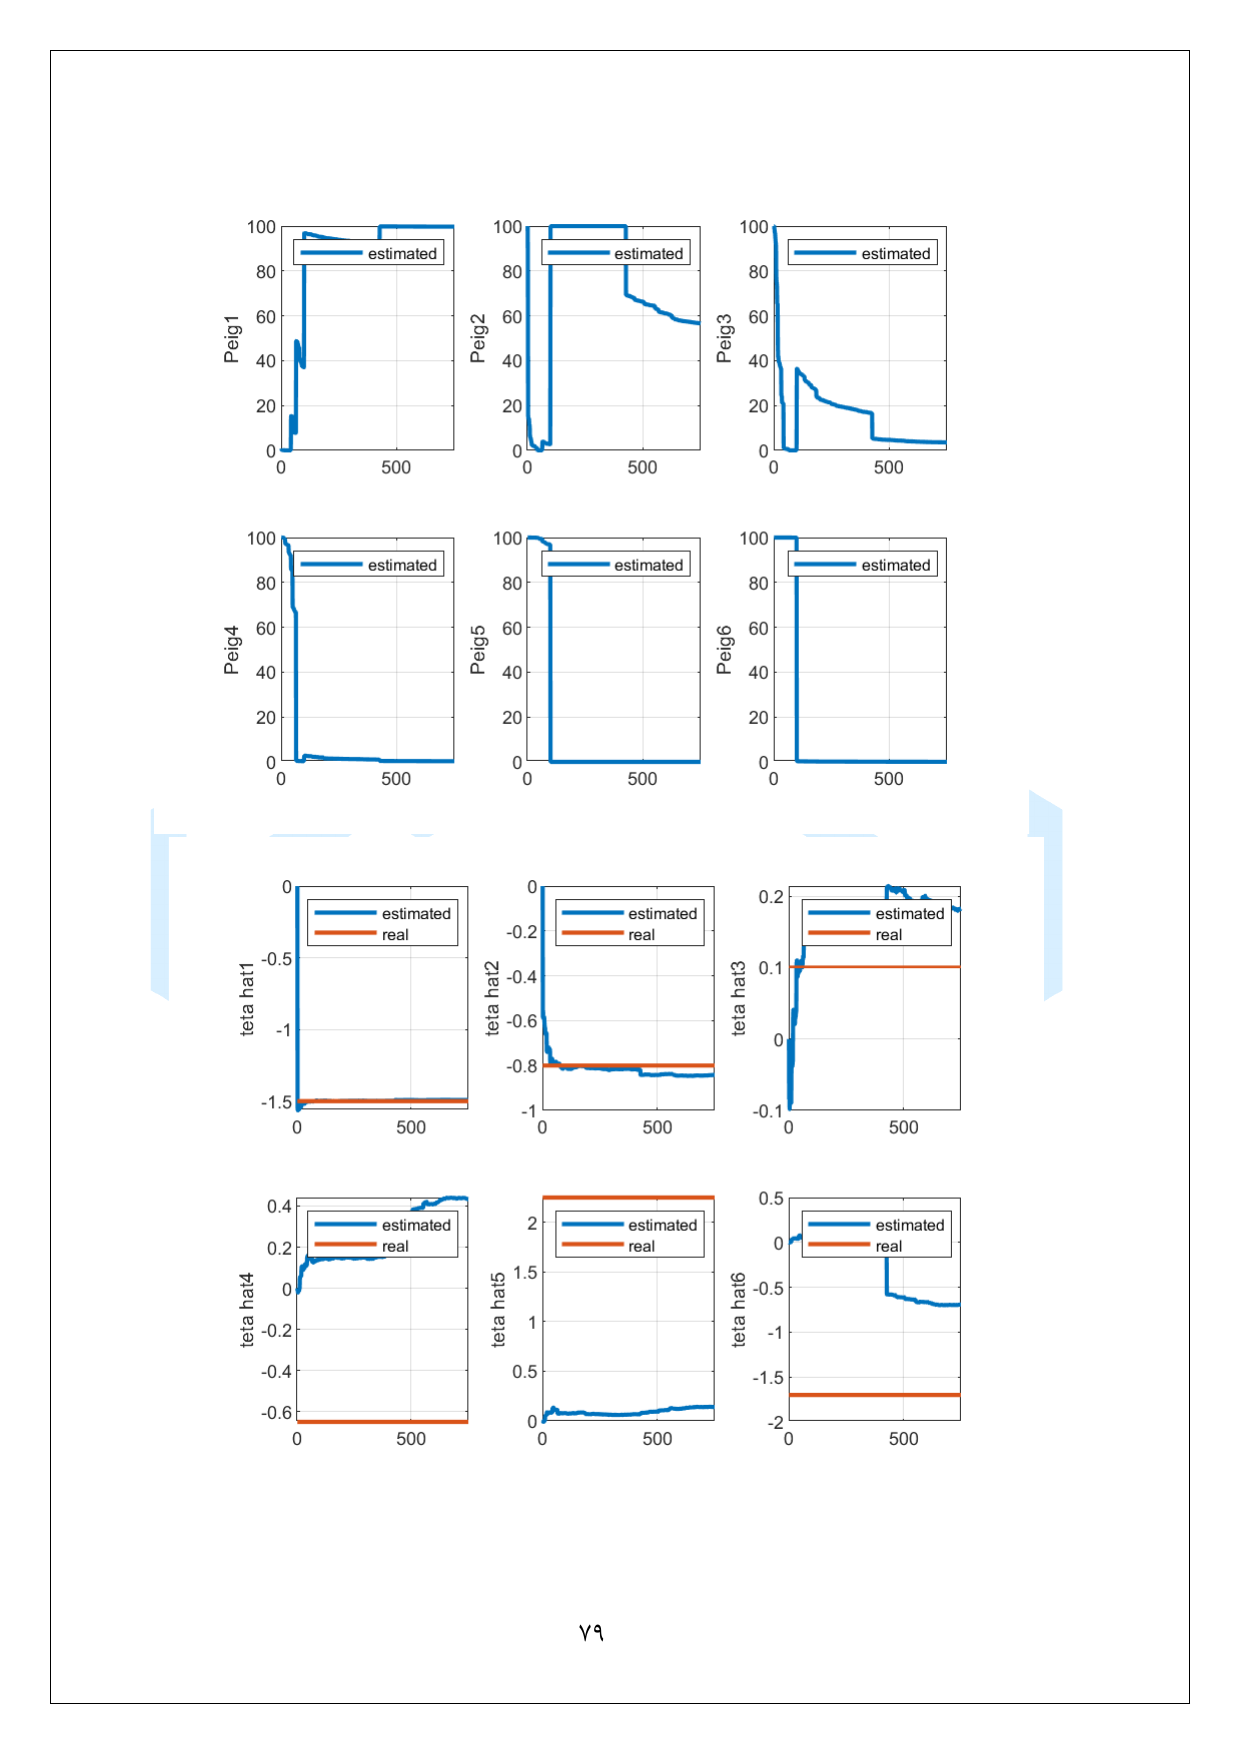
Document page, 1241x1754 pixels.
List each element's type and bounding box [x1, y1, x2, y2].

picture [168, 837, 1044, 1494]
picture [154, 177, 1030, 834]
